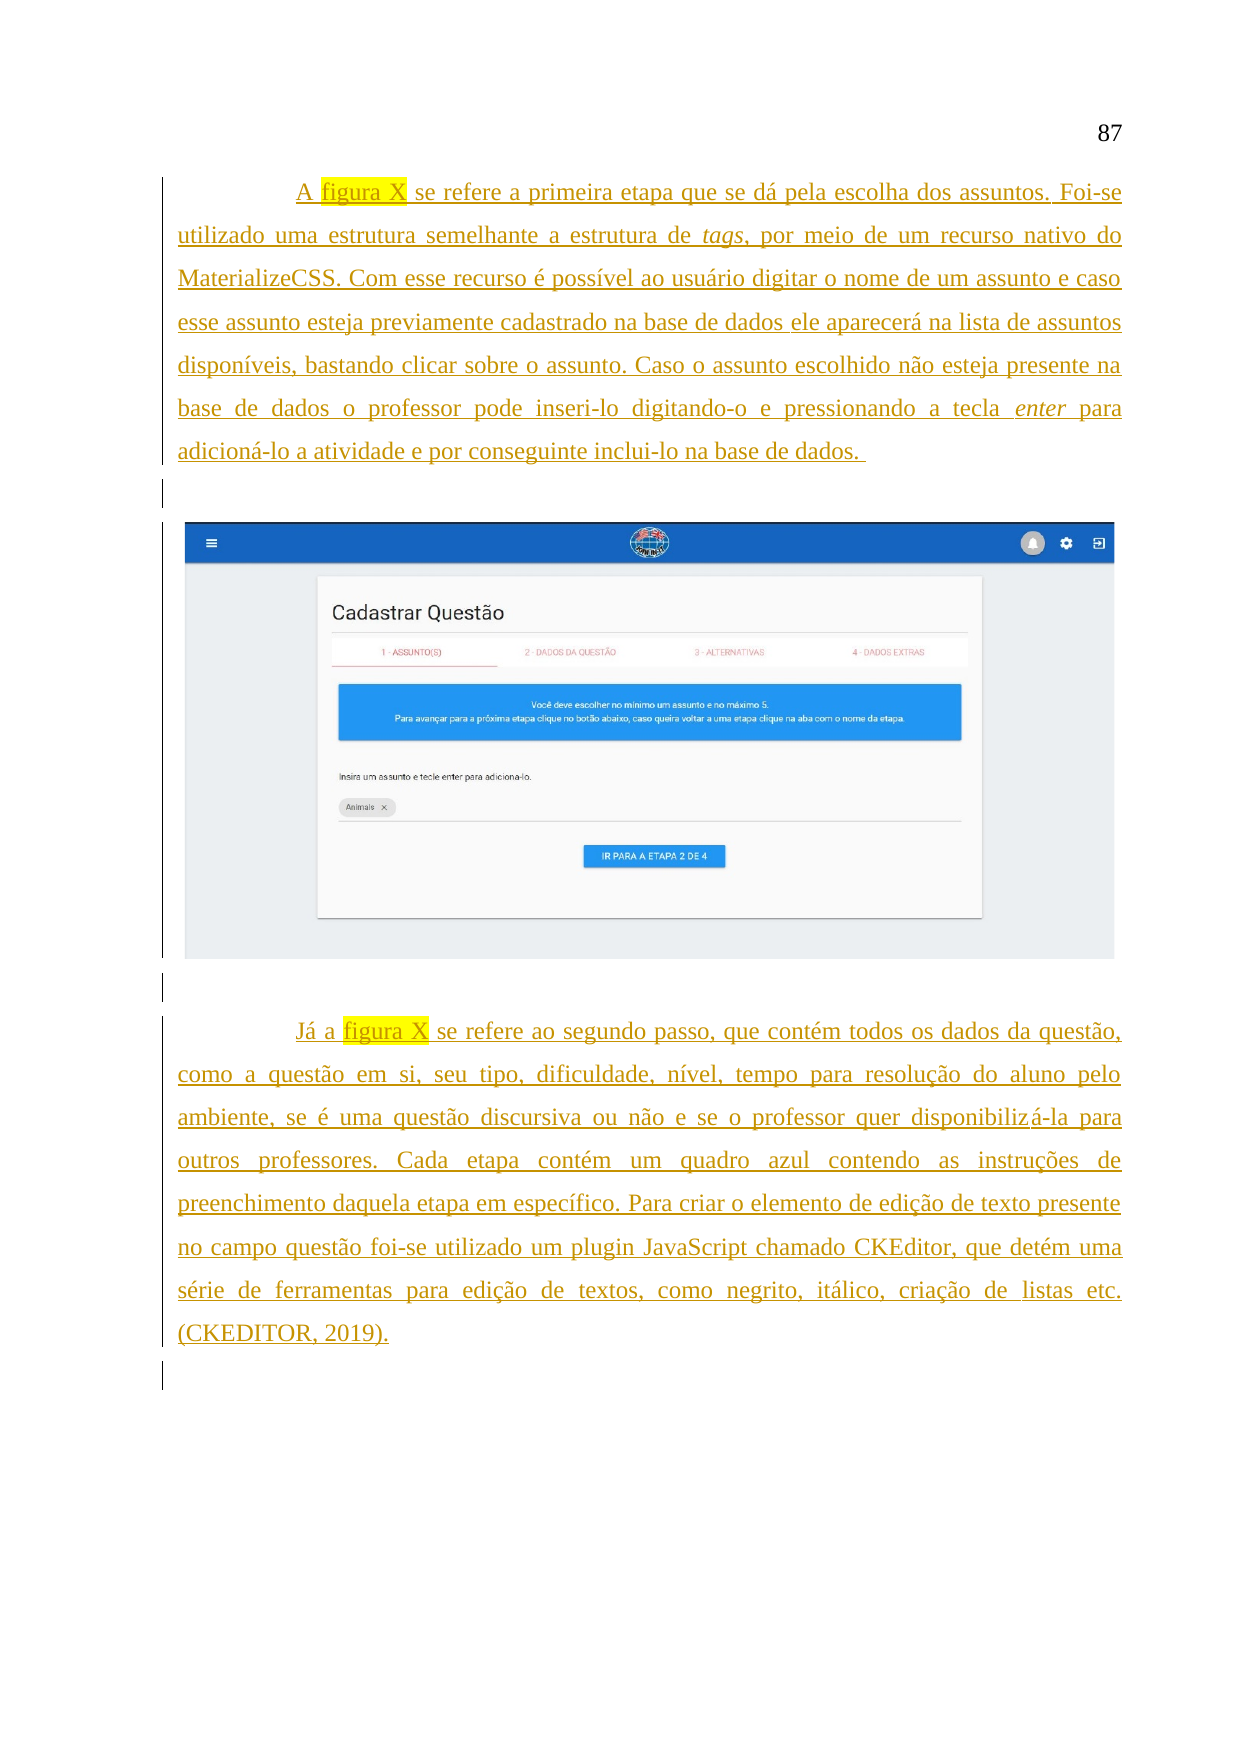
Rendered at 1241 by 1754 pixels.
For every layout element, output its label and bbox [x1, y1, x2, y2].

picture [184, 522, 1115, 959]
